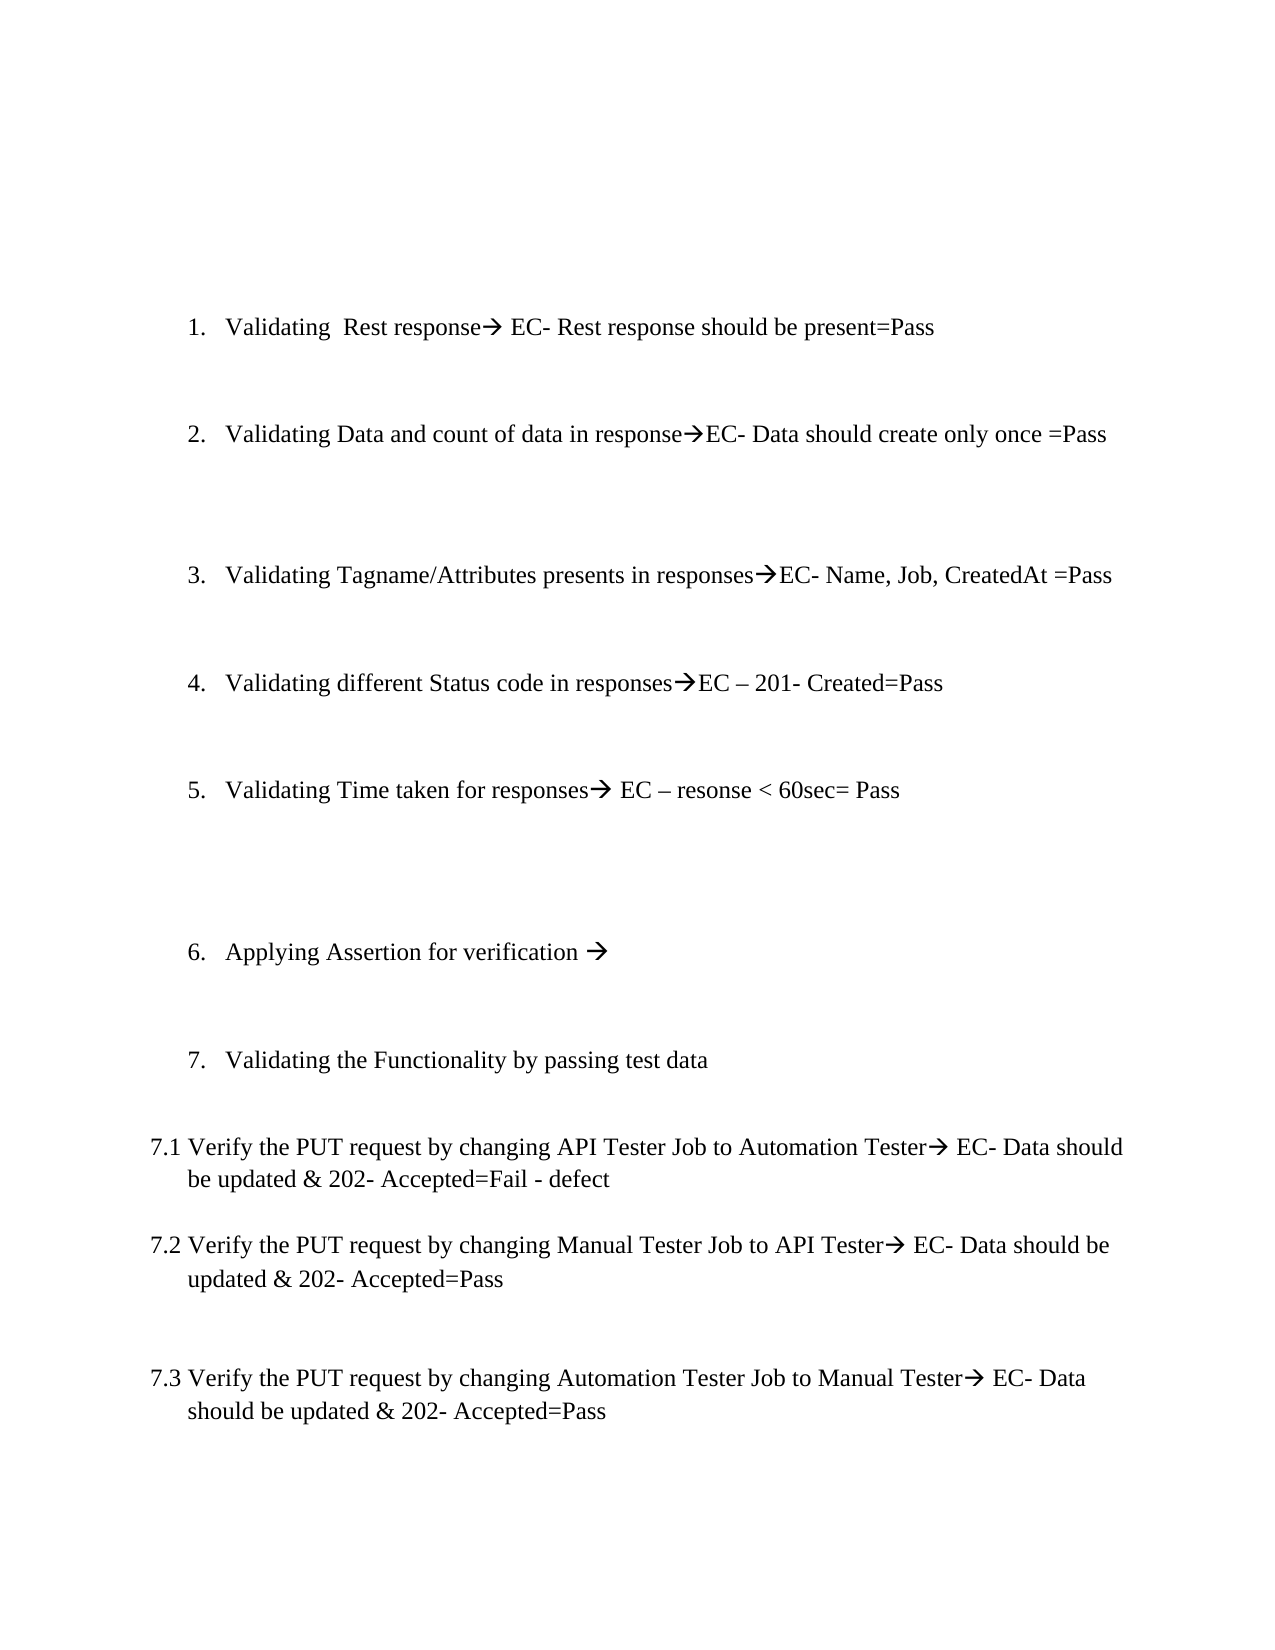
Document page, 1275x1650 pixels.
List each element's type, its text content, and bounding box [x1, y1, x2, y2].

list Validating Rest response EC- Rest response should be present=Pass [187, 312, 1125, 340]
list Verify the PUT request by changing Manual Tester Job to API Tester EC- Data should be updated & 202- Accepted=Pass [150, 1231, 1125, 1292]
list Verify the PUT request by changing API Tester Job to Automation Tester EC- Data should be updated & 202- Accepted=Fail - defect [150, 1132, 1125, 1193]
list Validating Time taken for responses EC – resonse < 60sec= Pass [187, 775, 1125, 804]
list Validating different Status code in responsesEC – 201- Created=Pass [187, 668, 1125, 696]
list Validating Data and count of data in responseEC- Data should create only once =Pass [187, 419, 1125, 448]
list Verify the PUT request by changing Automation Tester Job to Manual Tester EC- Data should be updated & 202- Accepted=Pass [150, 1363, 1125, 1424]
list Validating the Functionality by passing test data [187, 1045, 1125, 1073]
list Applying Assertion for verification [187, 937, 1125, 966]
list Validating Tagname/Attributes presents in responsesEC- Name, Job, CreatedAt =Pass [187, 560, 1125, 589]
